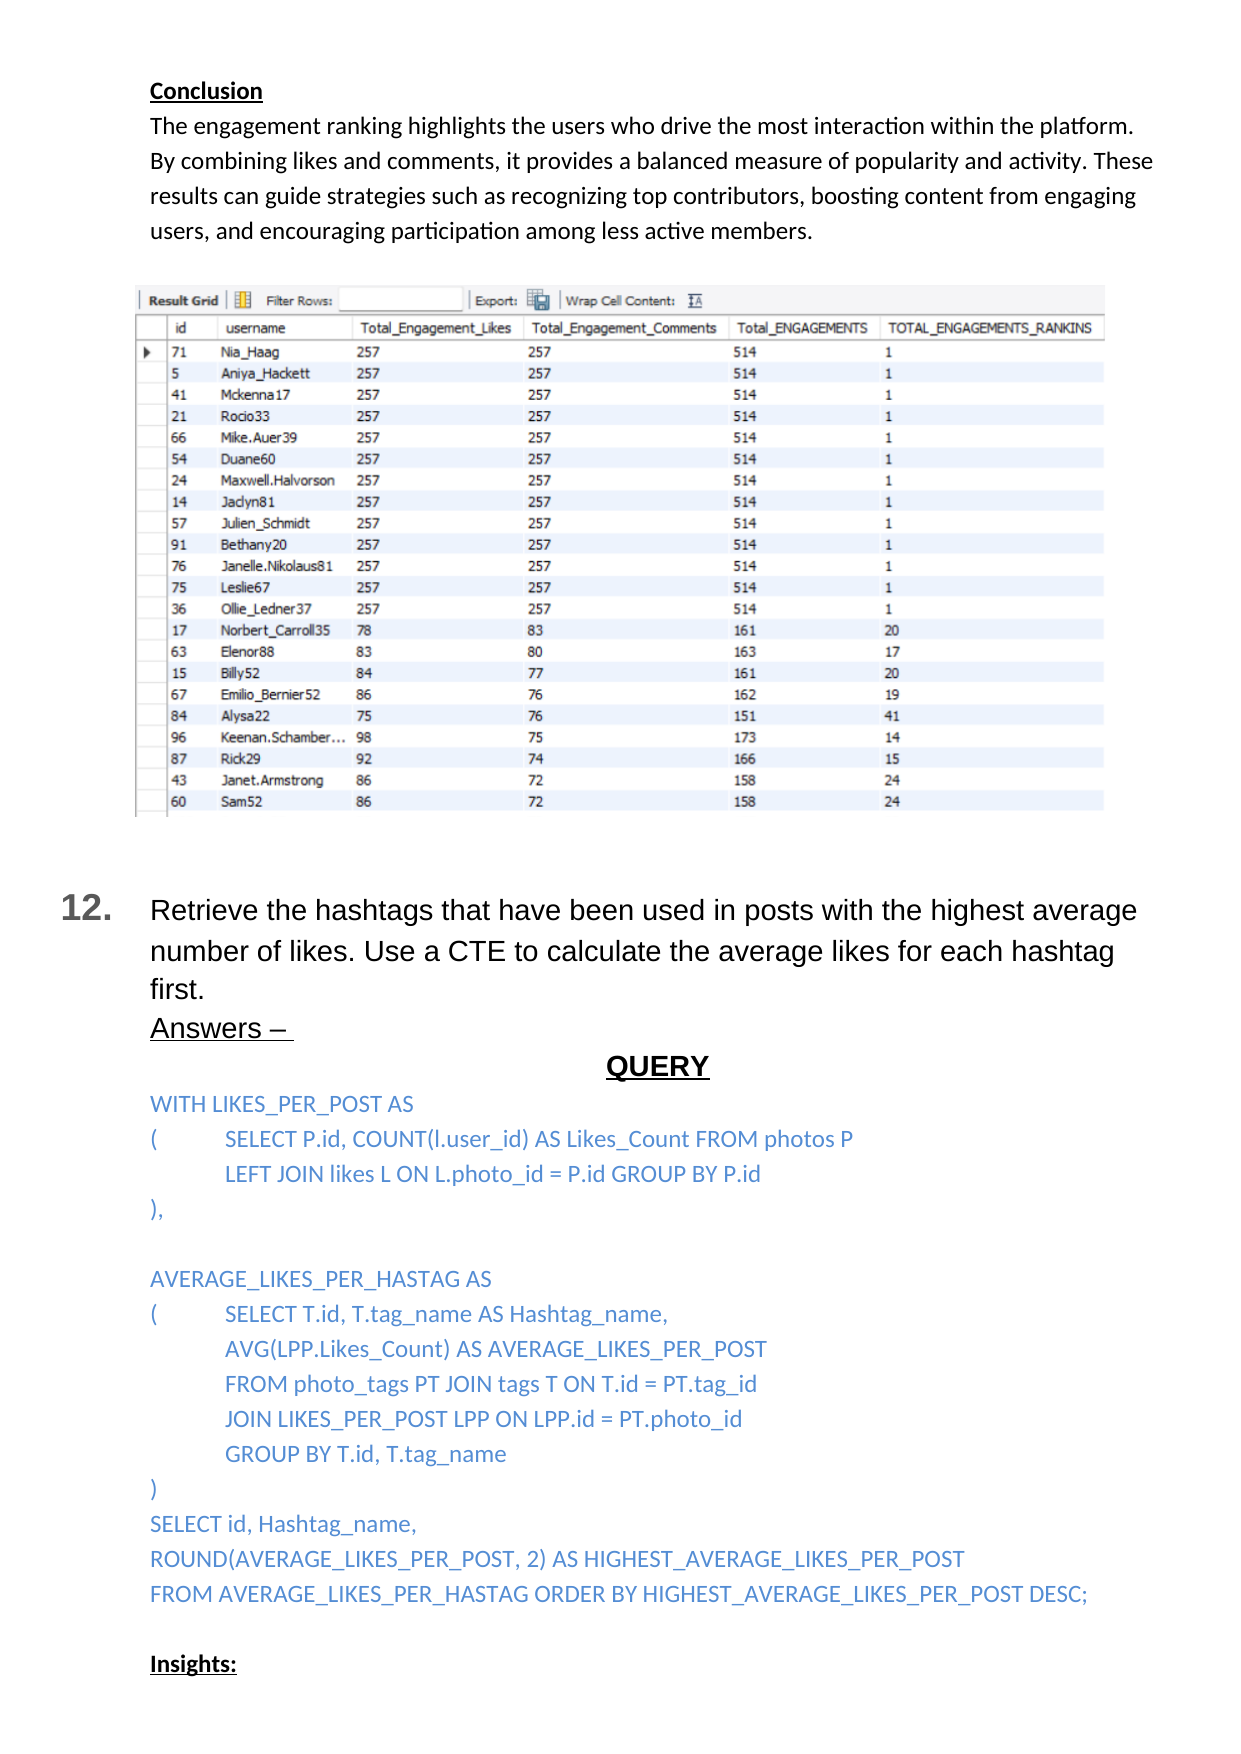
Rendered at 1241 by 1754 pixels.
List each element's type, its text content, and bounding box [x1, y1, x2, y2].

text WITH LIKES_PER_POST AS [150, 1088, 1165, 1118]
list Answers – [150, 1011, 1165, 1044]
text ), [150, 1193, 1165, 1223]
text SELECT id, Hashtag_name, [150, 1508, 1165, 1538]
text GROUP BY T.id, T.tag_name [150, 1438, 1165, 1468]
text QUERY [150, 1049, 1165, 1083]
text The engagement ranking highlights the users who drive the most interaction within the platform. By combining likes and comments, it provides a balanced measure of popularity and activity. These results can guide strategies such as recognizing top contributors, boosting content from engaging users, and encouraging participation among less active members. [150, 110, 1165, 246]
text ROUND(AVERAGE_LIKES_PER_POST, 2) AS HIGHEST_AVERAGE_LIKES_PER_POST [150, 1543, 1165, 1573]
text JOIN LIKES_PER_POST LPP ON LPP.id = PT.photo_id [150, 1403, 1165, 1433]
text FROM AVERAGE_LIKES_PER_HASTAG ORDER BY HIGHEST_AVERAGE_LIKES_PER_POST DESC; [150, 1578, 1165, 1608]
text AVERAGE_LIKES_PER_HASTAG AS [150, 1263, 1165, 1293]
text AVG(LPP.Likes_Count) AS AVERAGE_LIKES_PER_POST [150, 1333, 1165, 1363]
text FROM photo_tags PT JOIN tags T ON T.id = PT.tag_id [150, 1368, 1165, 1398]
text Conclusion [150, 75, 1165, 106]
list Retrieve the hashtags that have been used in posts with the highest average number of likes. Use a CTE to calculate the average likes for each hashtag first. [112, 886, 1165, 1006]
text Insights: [150, 1648, 1165, 1678]
text LEFT JOIN likes L ON L.photo_id = P.id GROUP BY P.id [150, 1158, 1165, 1188]
text ( SELECT P.id, COUNT(l.user_id) AS Likes_Count FROM photos P [150, 1123, 1165, 1153]
text ( SELECT T.id, T.tag_name AS Hashtag_name, [150, 1298, 1165, 1328]
text ) [150, 1473, 1165, 1503]
picture [135, 285, 1105, 817]
